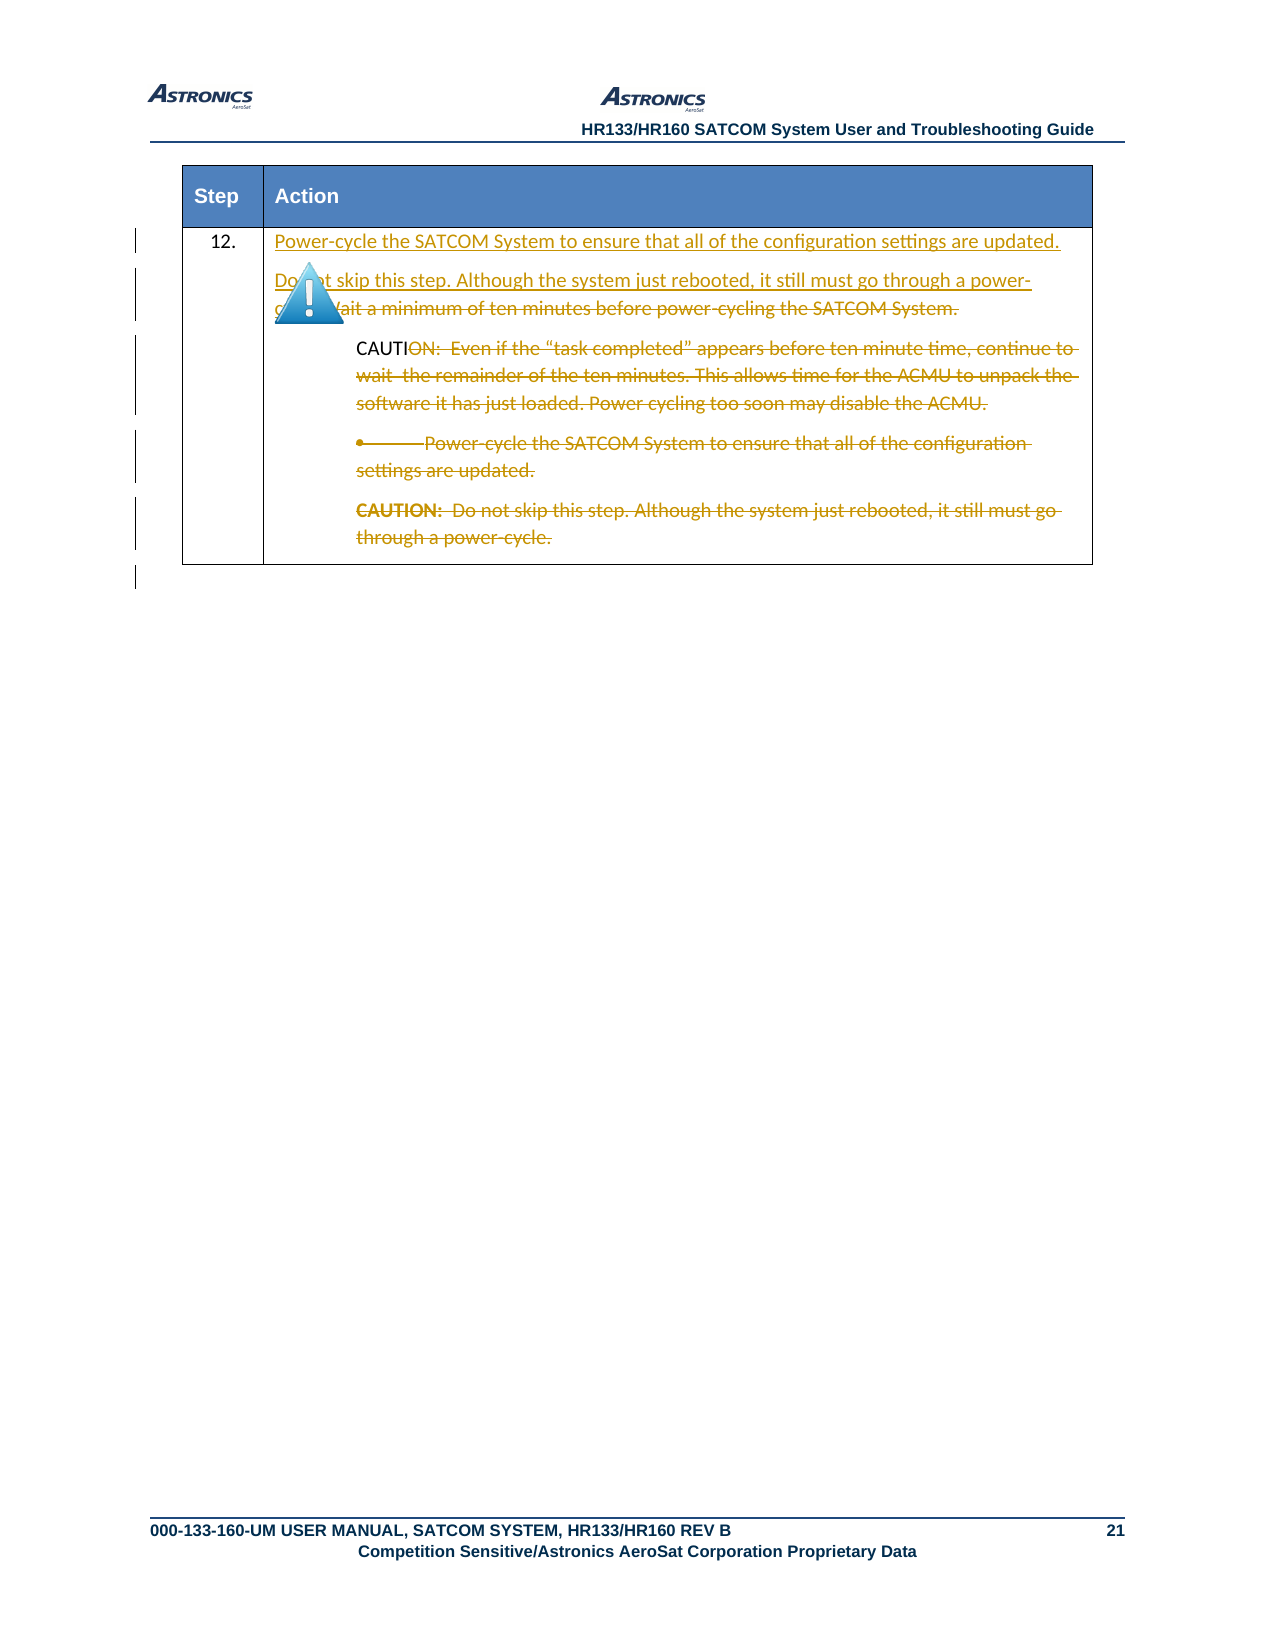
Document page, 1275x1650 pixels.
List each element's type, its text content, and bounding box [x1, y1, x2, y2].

picture [267, 250, 350, 334]
table_cell [264, 228, 1092, 564]
table_cell 12. [183, 228, 263, 564]
table_header Step [183, 166, 263, 227]
picture [147, 84, 253, 110]
table_header Action [264, 166, 1092, 227]
picture [600, 87, 705, 113]
